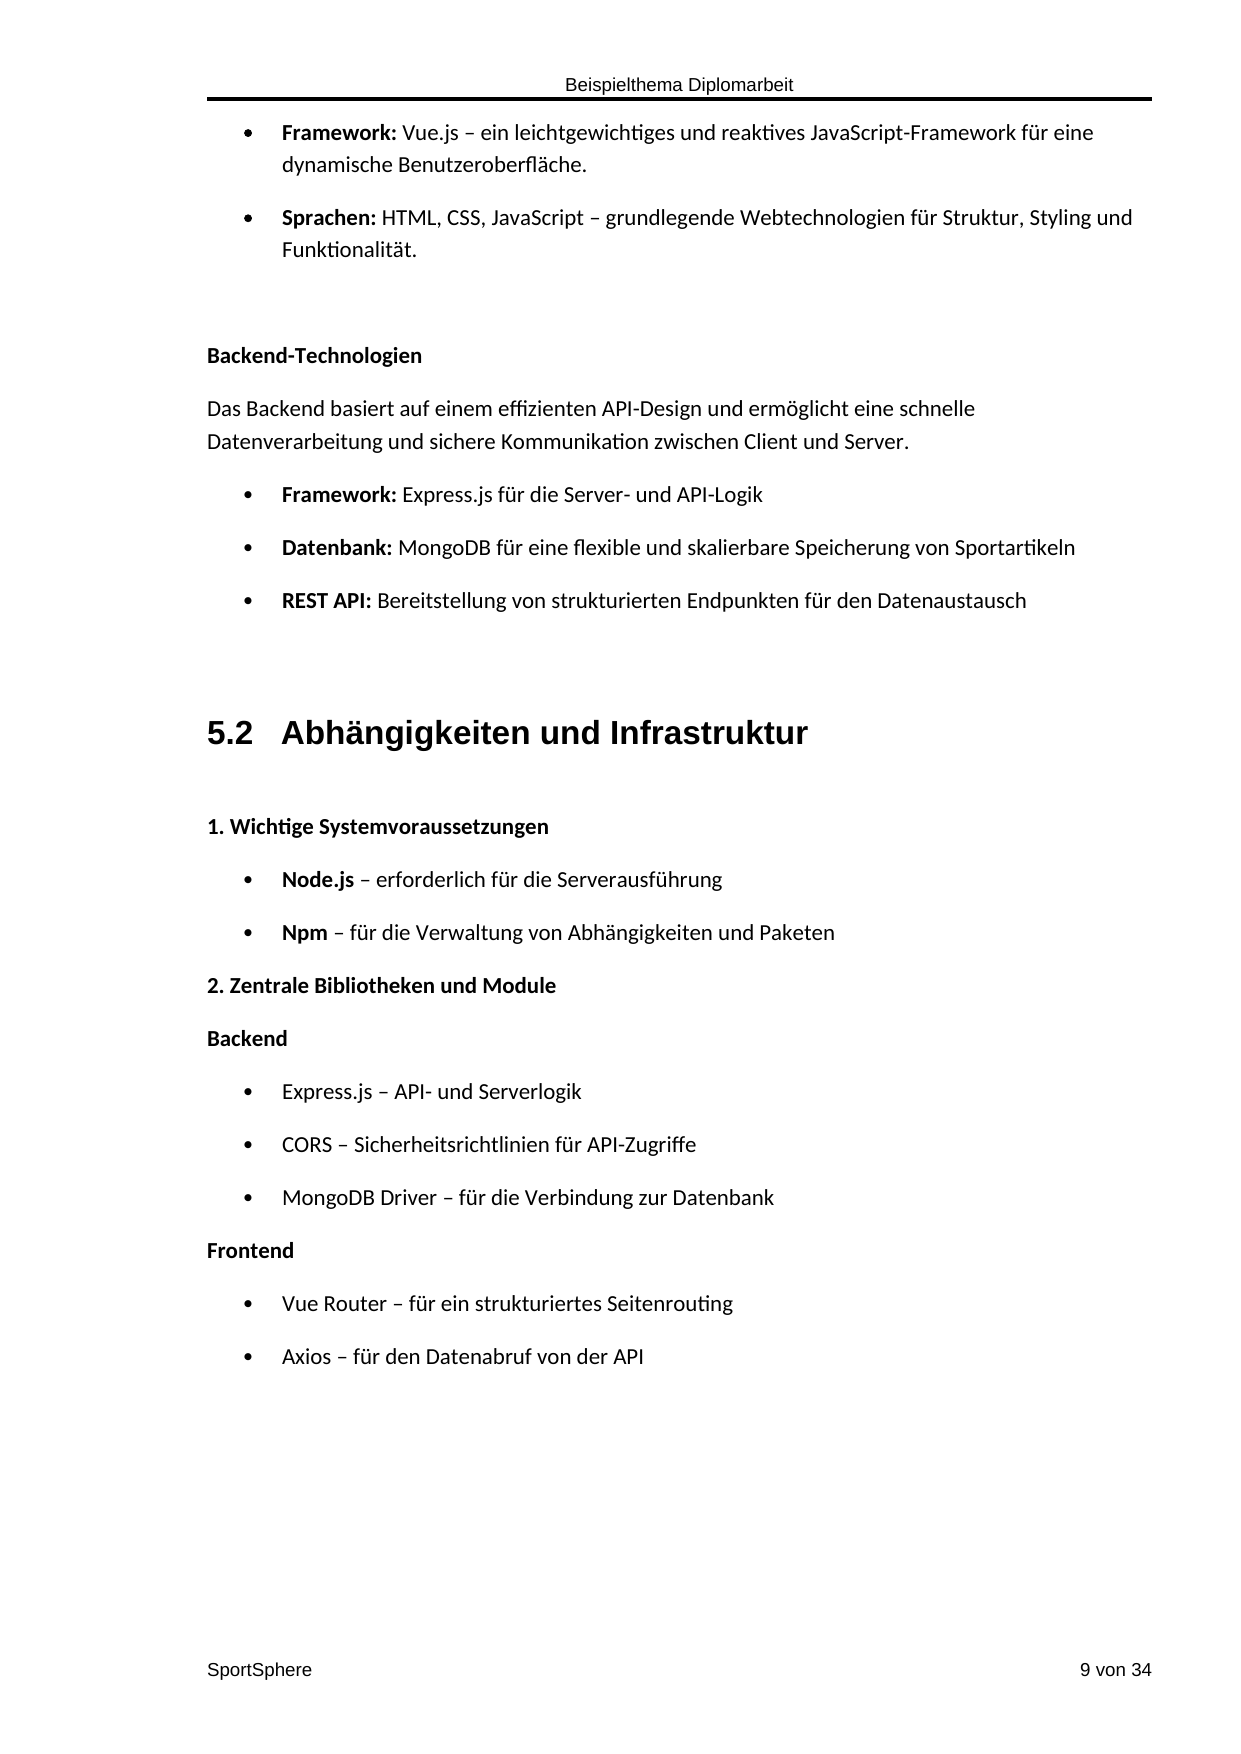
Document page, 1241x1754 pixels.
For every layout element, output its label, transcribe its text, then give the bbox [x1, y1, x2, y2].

list Node.js – erforderlich für die Serverausführung [244, 865, 1152, 893]
list CORS – Sicherheitsrichtlinien für API-Zugriffe [244, 1130, 1152, 1158]
text 2. Zentrale Bibliotheken und Module [207, 971, 1152, 999]
text Frontend [207, 1236, 1152, 1264]
list Framework: Express.js für die Server- und API-Logik [244, 480, 1152, 508]
list MongoDB Driver – für die Verbindung zur Datenbank [244, 1183, 1152, 1211]
subtitle Abhängigkeiten und Infrastruktur [207, 713, 1152, 751]
list REST API: Bereitstellung von strukturierten Endpunkten für den Datenaustausch [244, 586, 1152, 614]
list Datenbank: MongoDB für eine flexible und skalierbare Speicherung von Sportartikeln [244, 533, 1152, 561]
list Framework: Vue.js – ein leichtgewichtiges und reaktives JavaScript-Framework für eine dynamische Benutzeroberfläche. [244, 118, 1152, 178]
list Npm – für die Verwaltung von Abhängigkeiten und Paketen [244, 918, 1152, 946]
list Express.js – API- und Serverlogik [244, 1077, 1152, 1105]
text Backend [207, 1024, 1152, 1052]
text 1. Wichtige Systemvoraussetzungen [207, 812, 1152, 840]
list Vue Router – für ein strukturiertes Seitenrouting [244, 1289, 1152, 1317]
list Sprachen: HTML, CSS, JavaScript – grundlegende Webtechnologien für Struktur, Styling und Funktionalität. [244, 203, 1152, 263]
text Das Backend basiert auf einem effizienten API-Design und ermöglicht eine schnelle Datenverarbeitung und sichere Kommunikation zwischen Client und Server. [207, 394, 1152, 455]
text Backend-Technologien [207, 342, 1152, 369]
list Axios – für den Datenabruf von der API [244, 1342, 1152, 1370]
